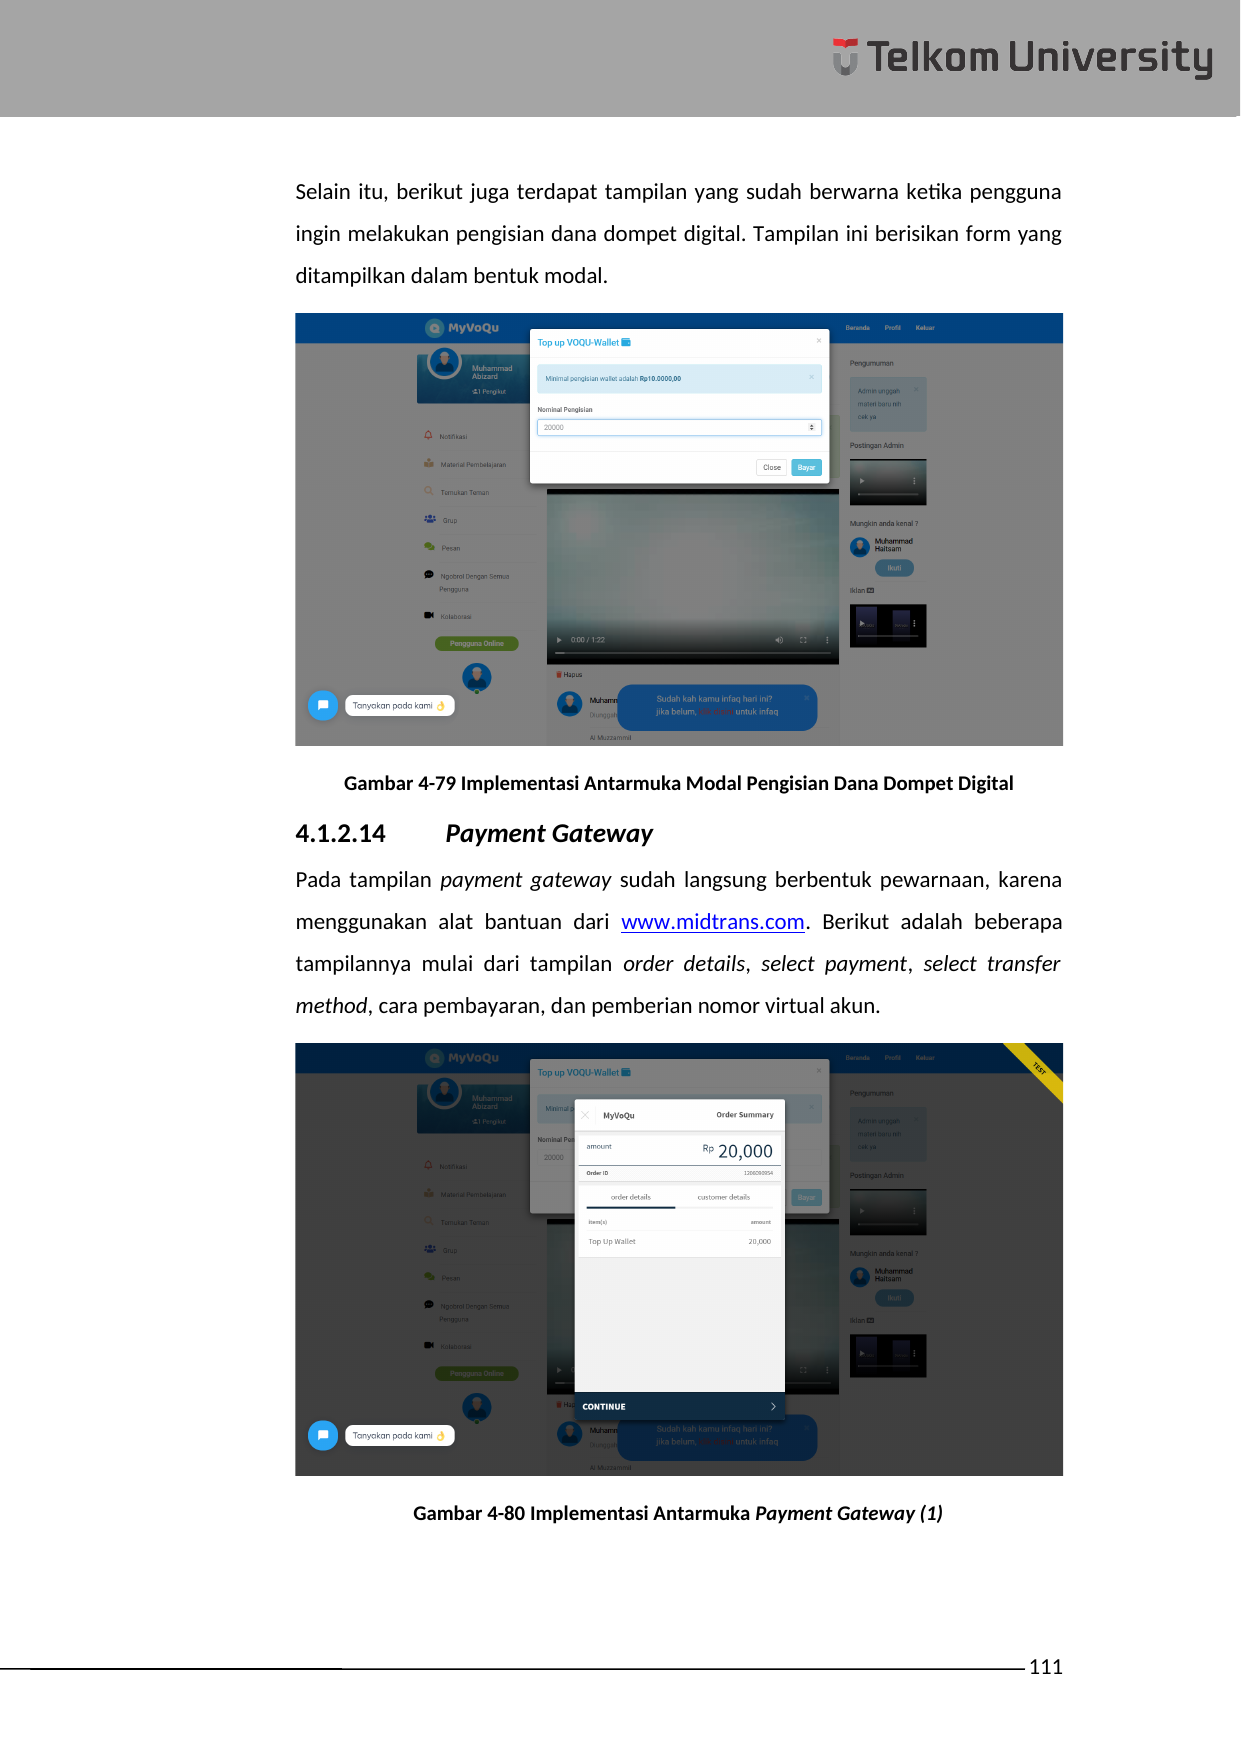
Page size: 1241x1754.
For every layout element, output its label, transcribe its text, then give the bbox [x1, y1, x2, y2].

picture [833, 38, 1213, 80]
text Gambar 4-25 Implementasi Antarmuka Payment Gateway (1) [295, 1500, 1063, 1526]
picture [295, 1043, 1064, 1476]
picture [295, 313, 1064, 746]
subtitle Payment Gateway [295, 816, 1063, 849]
text Gambar 4-24 Implementasi Antarmuka Modal Pengisian Dana Dompet Digital [295, 770, 1063, 795]
text Pada tampilan payment gateway sudah langsung berbentuk pewarnaan, karena menggunakan alat bantuan dari www.midtrans.com. Berikut adalah beberapa tampilannya mulai dari tampilan order details, select payment, select transfer method, cara pembayaran, dan pemberian nomor virtual akun. [295, 866, 1063, 1019]
text Selain itu, berikut juga terdapat tampilan yang sudah berwarna ketika pengguna ingin melakukan pengisian dana dompet digital. Tampilan ini berisikan form yang ditampilkan dalam bentuk modal. [295, 177, 1063, 289]
